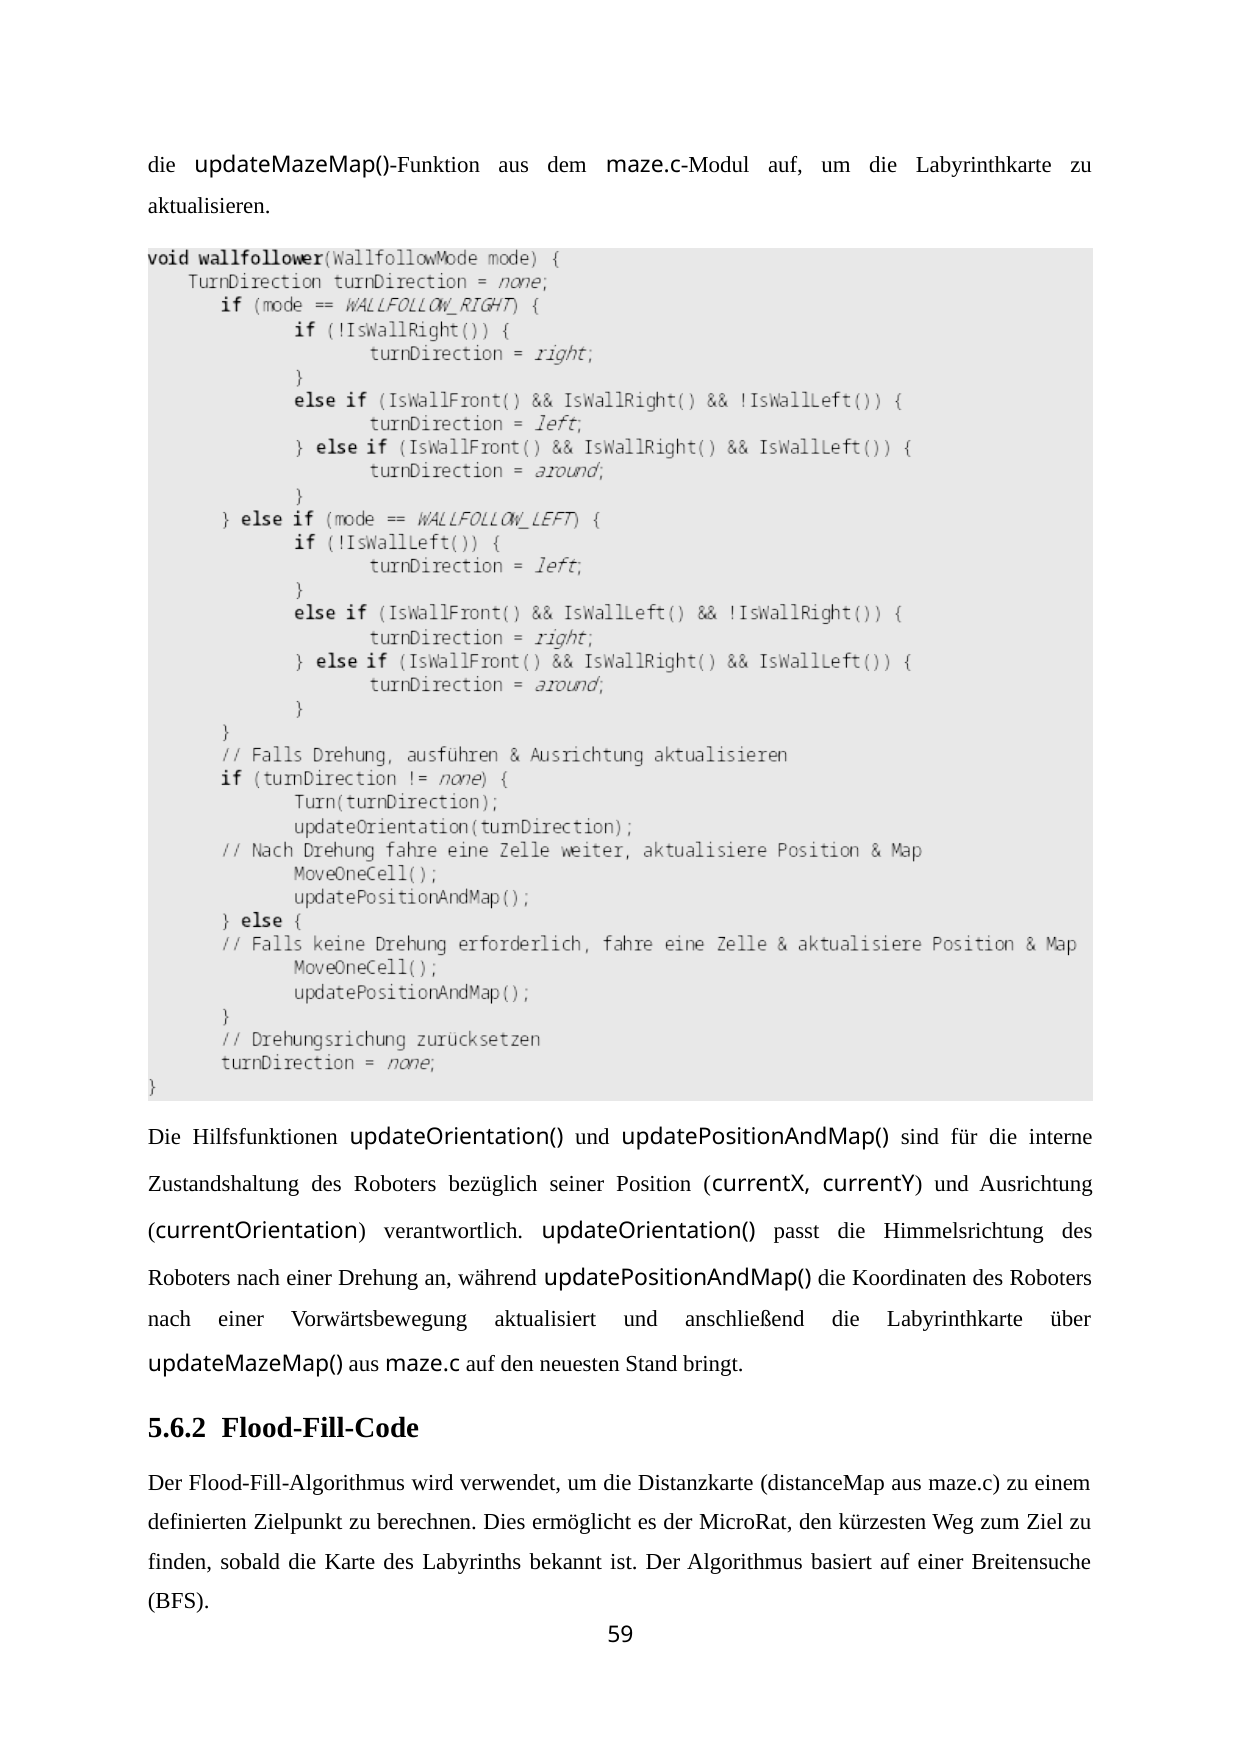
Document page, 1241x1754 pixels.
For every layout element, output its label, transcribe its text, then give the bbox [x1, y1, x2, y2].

text Die Hilfsfunktionen updateOrientation() und updatePositionAndMap() sind für die interne Zustandshaltung des Roboters bezüglich seiner Position (currentX, currentY) und Ausrichtung (currentOrientation) verantwortlich. updateOrientation() passt die Himmelsrichtung des Roboters nach einer Drehung an, während updatePositionAndMap() die Koordinaten des Roboters nach einer Vorwärtsbewegung aktualisiert und anschließend die Labyrinthkarte über updateMazeMap() aus maze.c auf den neuesten Stand bringt. [148, 1120, 1093, 1378]
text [148, 148, 1093, 218]
subtitle 5.6.2 Flood-Fill-Code [148, 1410, 1093, 1444]
text Der Flood-Fill-Algorithmus wird verwendet, um die Distanzkarte (distanceMap aus maze.c) zu einem definierten Zielpunkt zu berechnen. Dies ermöglicht es der MicroRat, den kürzesten Weg zum Ziel zu finden, sobald die Karte des Labyrinths bekannt ist. Der Algorithmus basiert auf einer Breitensuche (BFS). [148, 1469, 1093, 1614]
